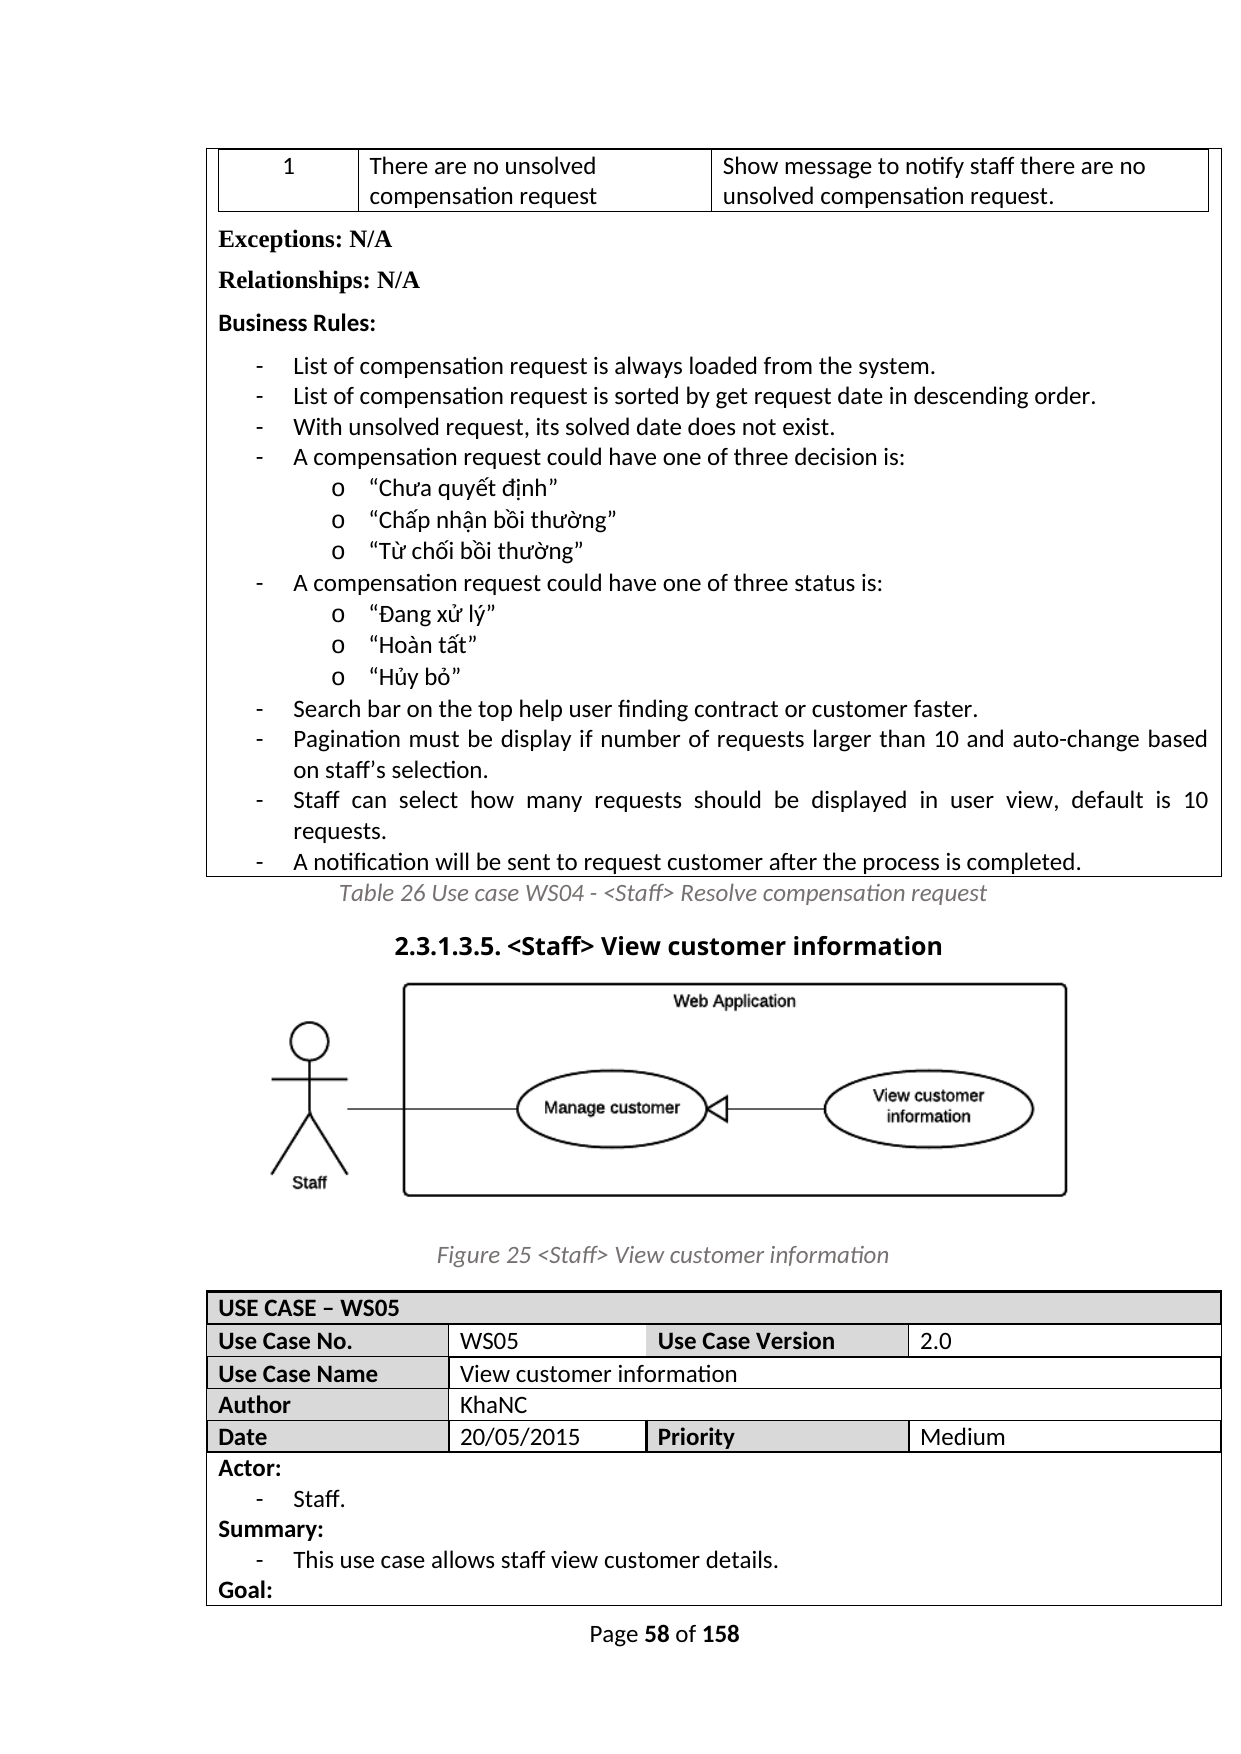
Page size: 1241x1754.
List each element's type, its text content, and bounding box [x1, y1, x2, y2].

picture [244, 965, 1085, 1220]
table_cell Date [208, 1421, 448, 1451]
subtitle <Staff> View customer information [394, 929, 1122, 963]
table_cell 2.0 [909, 1325, 1221, 1356]
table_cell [207, 1453, 1221, 1605]
table_header USE CASE – WS05 [208, 1293, 1220, 1323]
table_cell Use Case No. [207, 1325, 448, 1356]
table_cell 20/05/2015 [450, 1421, 645, 1451]
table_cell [207, 149, 1221, 876]
table_cell Use Case Name [208, 1357, 448, 1388]
table_cell Medium [910, 1421, 1220, 1451]
table_cell Author [207, 1389, 448, 1420]
table_cell KhaNC [449, 1389, 1221, 1420]
table_cell Use Case Version [646, 1325, 908, 1356]
table_cell Priority [648, 1421, 908, 1451]
table_cell View customer information [450, 1358, 1220, 1388]
table_cell WS05 [449, 1325, 646, 1356]
